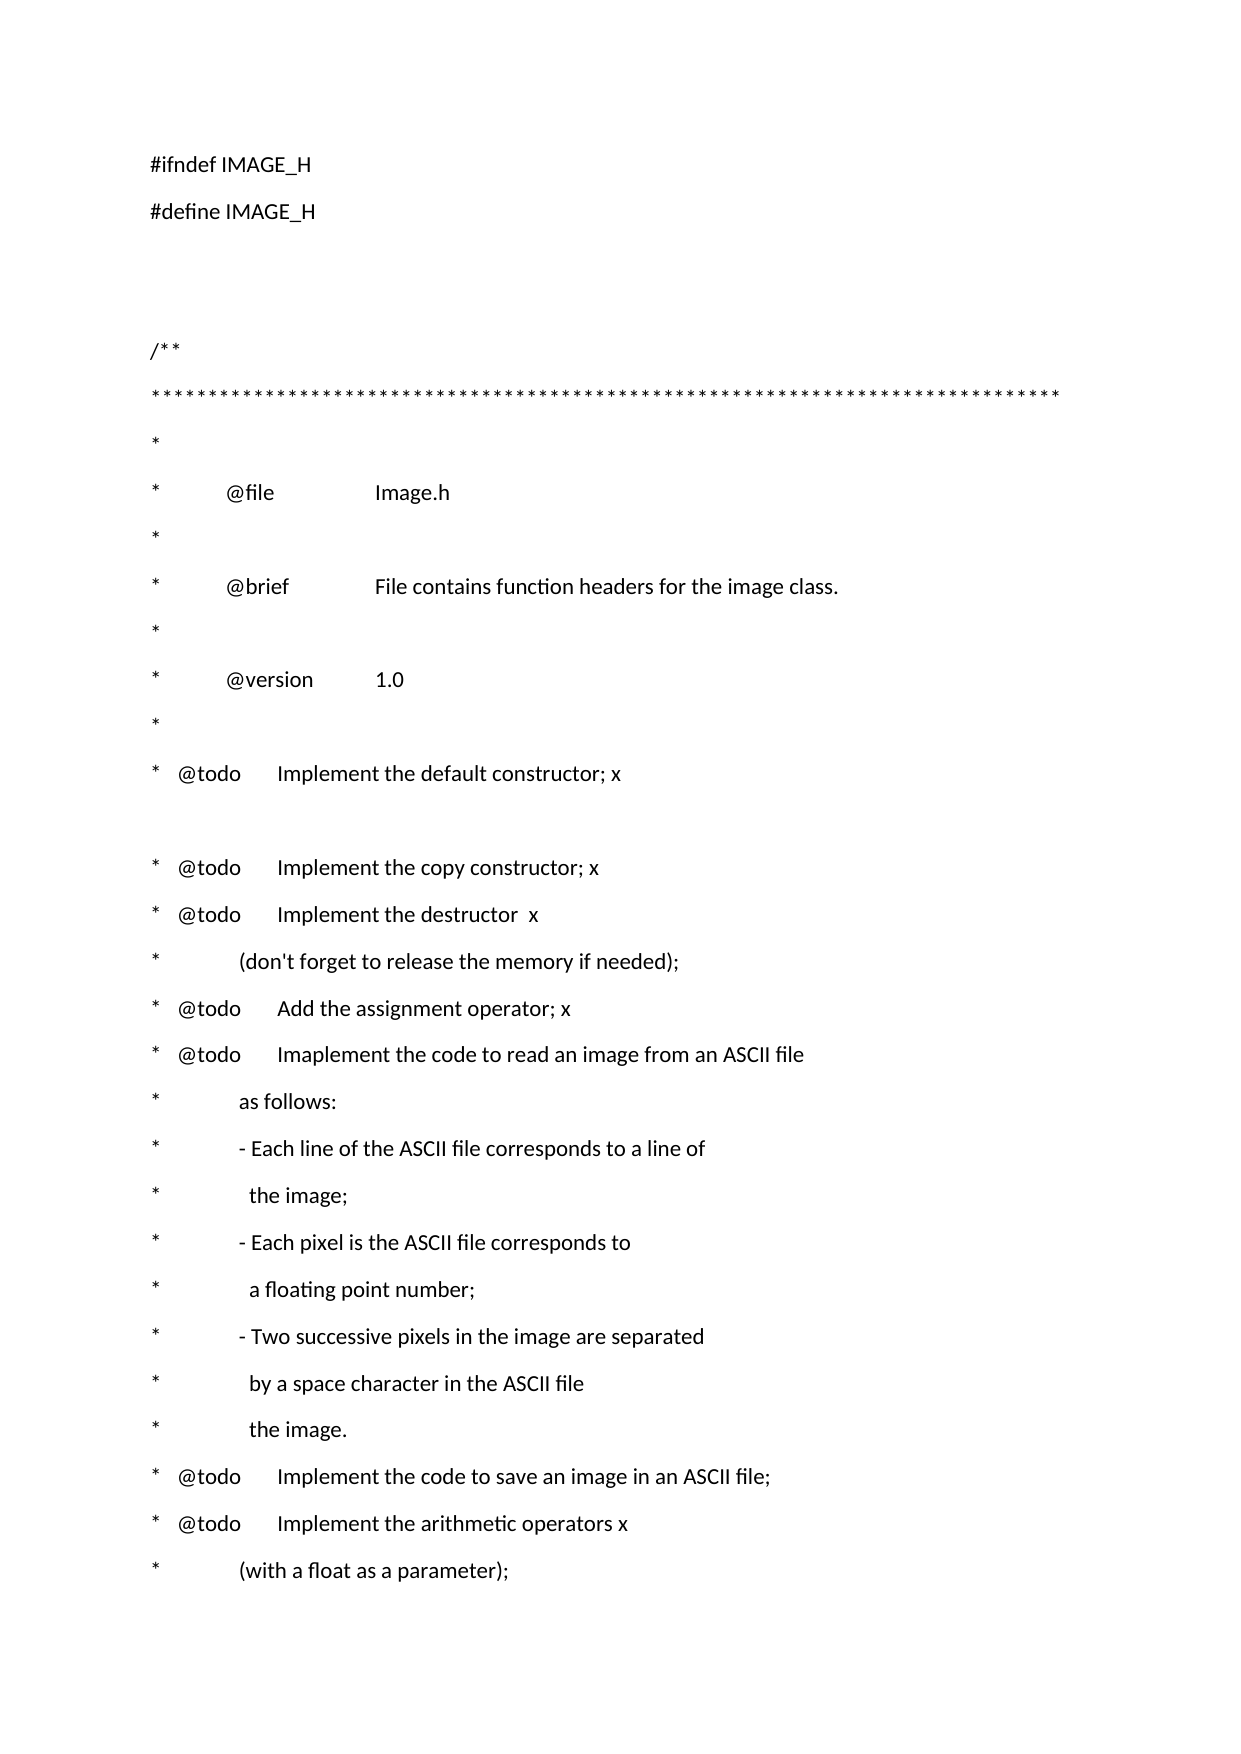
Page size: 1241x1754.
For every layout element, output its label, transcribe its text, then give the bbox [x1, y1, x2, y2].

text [150, 1509, 1090, 1537]
text * by a space character in the ASCII file [150, 1369, 1090, 1397]
text ******************************************************************************** [150, 384, 1090, 412]
text * the image. [150, 1416, 1090, 1444]
text * - Each pixel is the ASCII file corresponds to [150, 1228, 1090, 1256]
text * (with a float as a parameter); [150, 1556, 1090, 1584]
text /** [150, 337, 1090, 366]
text * the image; [150, 1181, 1090, 1209]
text * [150, 431, 1090, 459]
text * @todo Imaplement the code to read an image from an ASCII file [150, 1041, 1090, 1069]
text * [150, 619, 1090, 647]
text * @todo Implement the default constructor; x [150, 759, 1090, 787]
text * [150, 712, 1090, 741]
text * @version 1.0 [150, 666, 1090, 694]
text * (don't forget to release the memory if needed); [150, 947, 1090, 975]
text * @todo Implement the copy constructor; x [150, 853, 1090, 881]
text #ifndef IMAGE_H [150, 150, 1090, 178]
text * - Two successive pixels in the image are separated [150, 1322, 1090, 1350]
text * @brief File contains function headers for the image class. [150, 572, 1090, 600]
text * @todo Add the assignment operator; x [150, 994, 1090, 1022]
text * - Each line of the ASCII file corresponds to a line of [150, 1134, 1090, 1162]
text * a floating point number; [150, 1275, 1090, 1303]
text * @file Image.h [150, 478, 1090, 506]
text * as follows: [150, 1087, 1090, 1116]
text * @todo Implement the destructor x [150, 900, 1090, 928]
text * [150, 525, 1090, 553]
text * @todo Implement the code to save an image in an ASCII file; [150, 1462, 1090, 1491]
text #define IMAGE_H [150, 197, 1090, 225]
